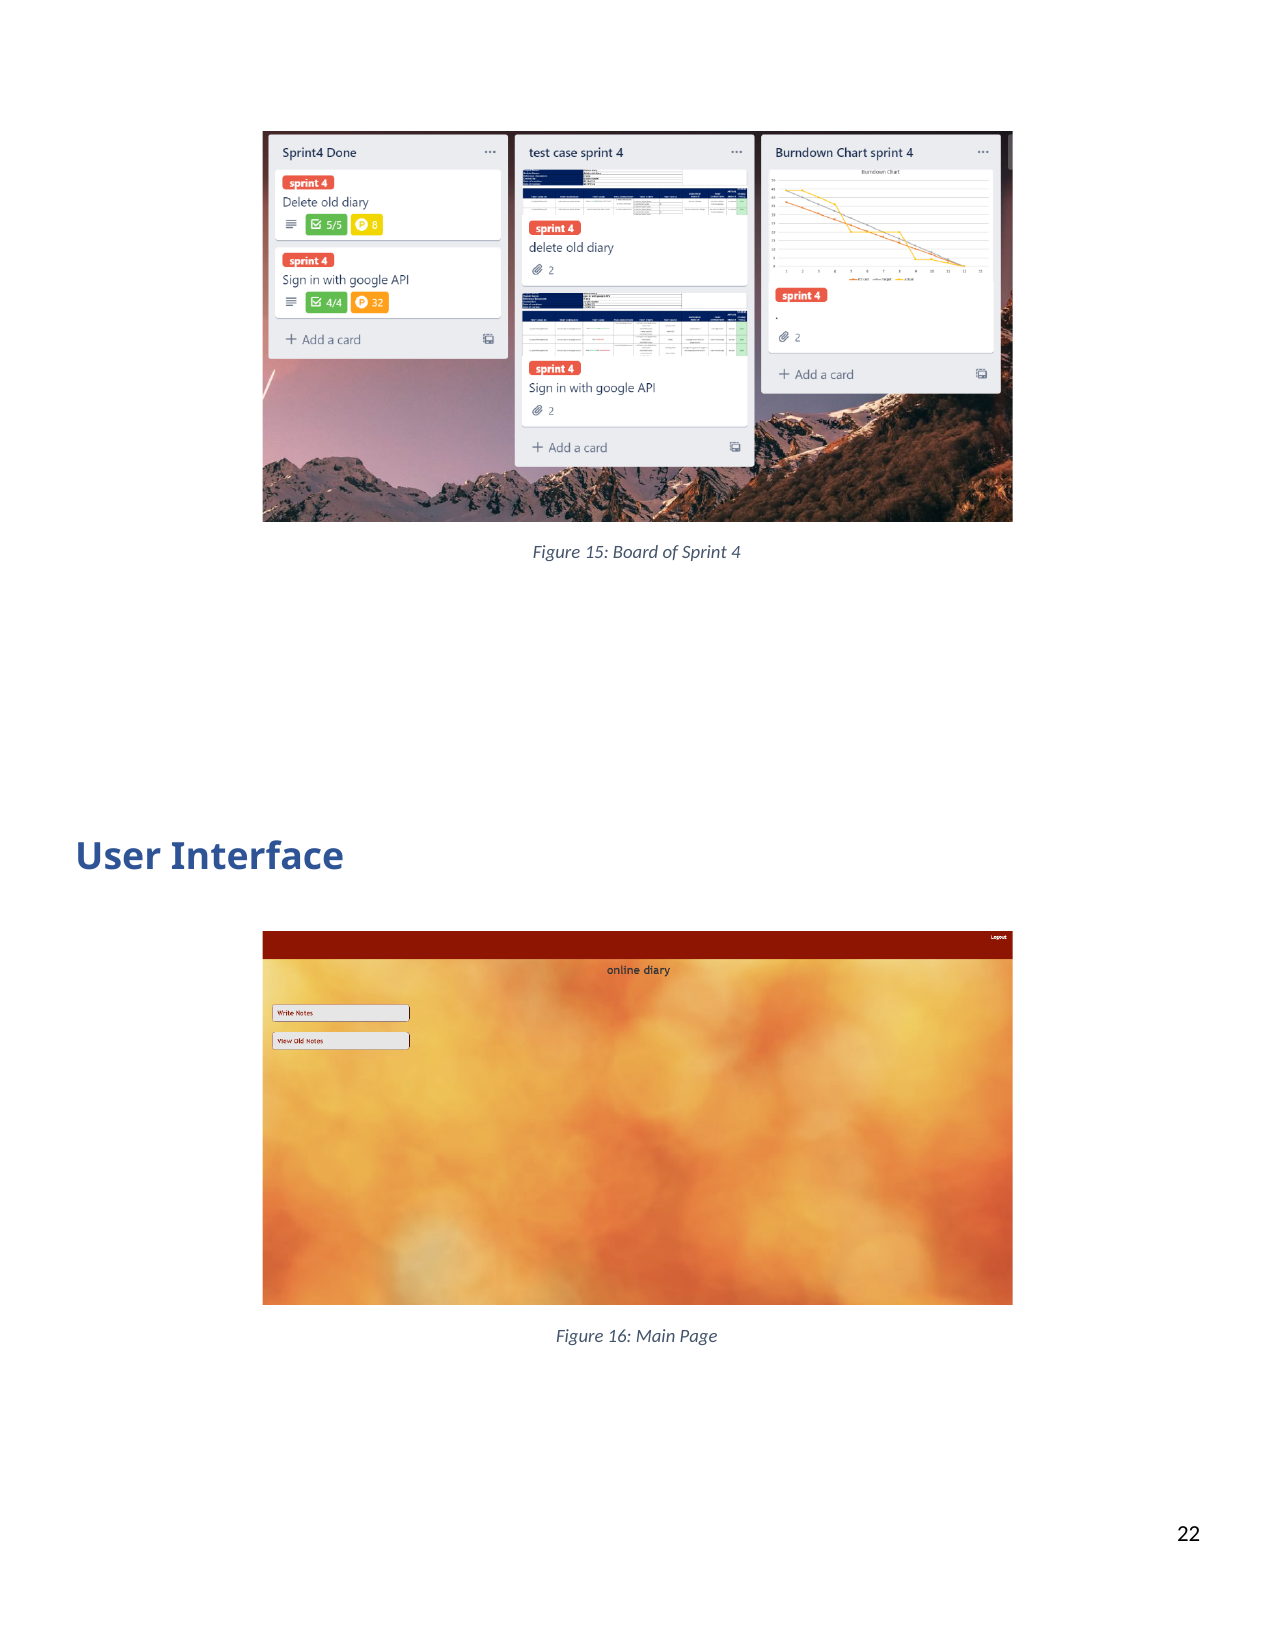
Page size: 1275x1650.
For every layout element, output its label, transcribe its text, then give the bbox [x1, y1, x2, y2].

subtitle User Interface [75, 829, 1200, 881]
picture [262, 131, 1013, 522]
text Figure 15: Board of Sprint 4 [75, 541, 1200, 563]
picture [262, 931, 1013, 1305]
text Figure 16: Main Page [75, 1324, 1200, 1347]
